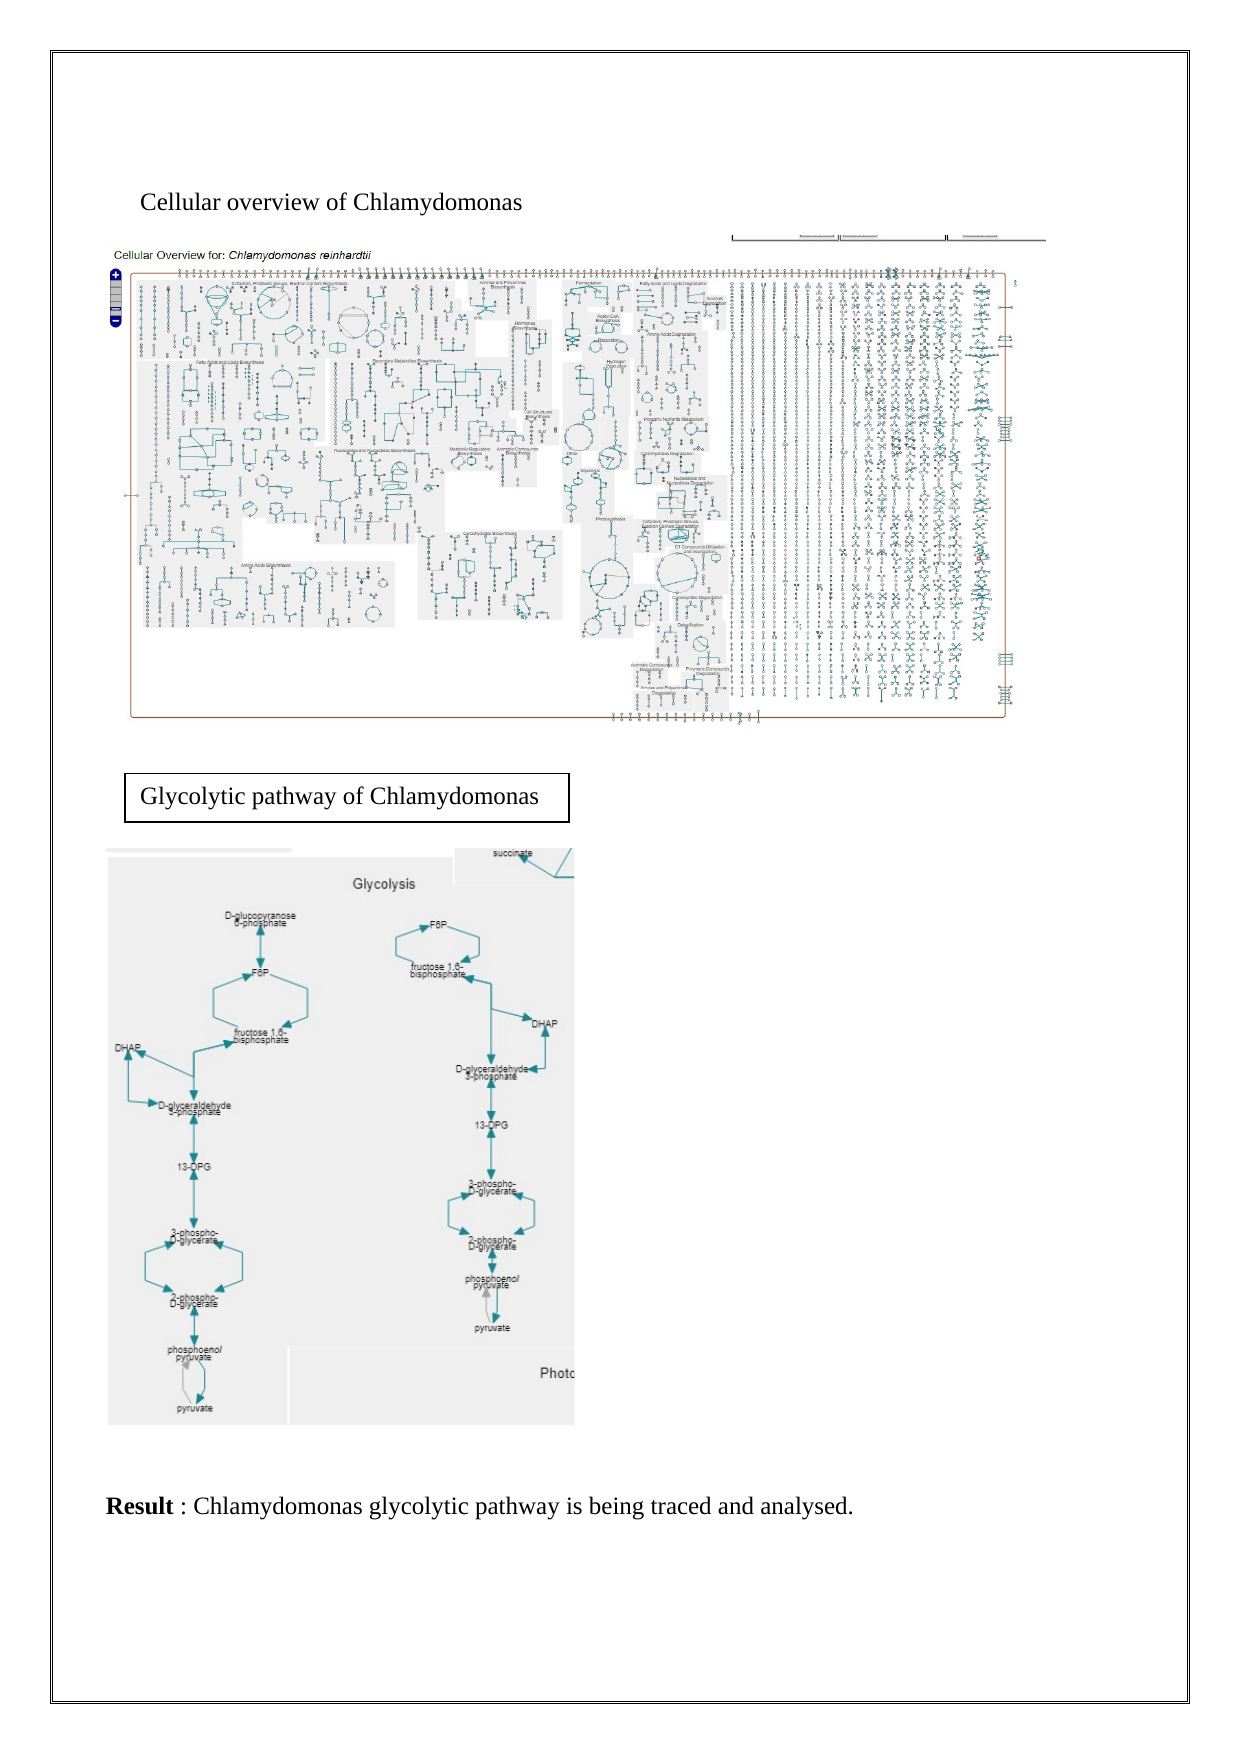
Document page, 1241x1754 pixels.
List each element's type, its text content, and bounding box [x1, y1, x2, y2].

picture [105, 235, 1046, 735]
picture [105, 848, 575, 1425]
text Result : Chlamydomonas glycolytic pathway is being traced and analysed. [106, 1491, 1090, 1520]
